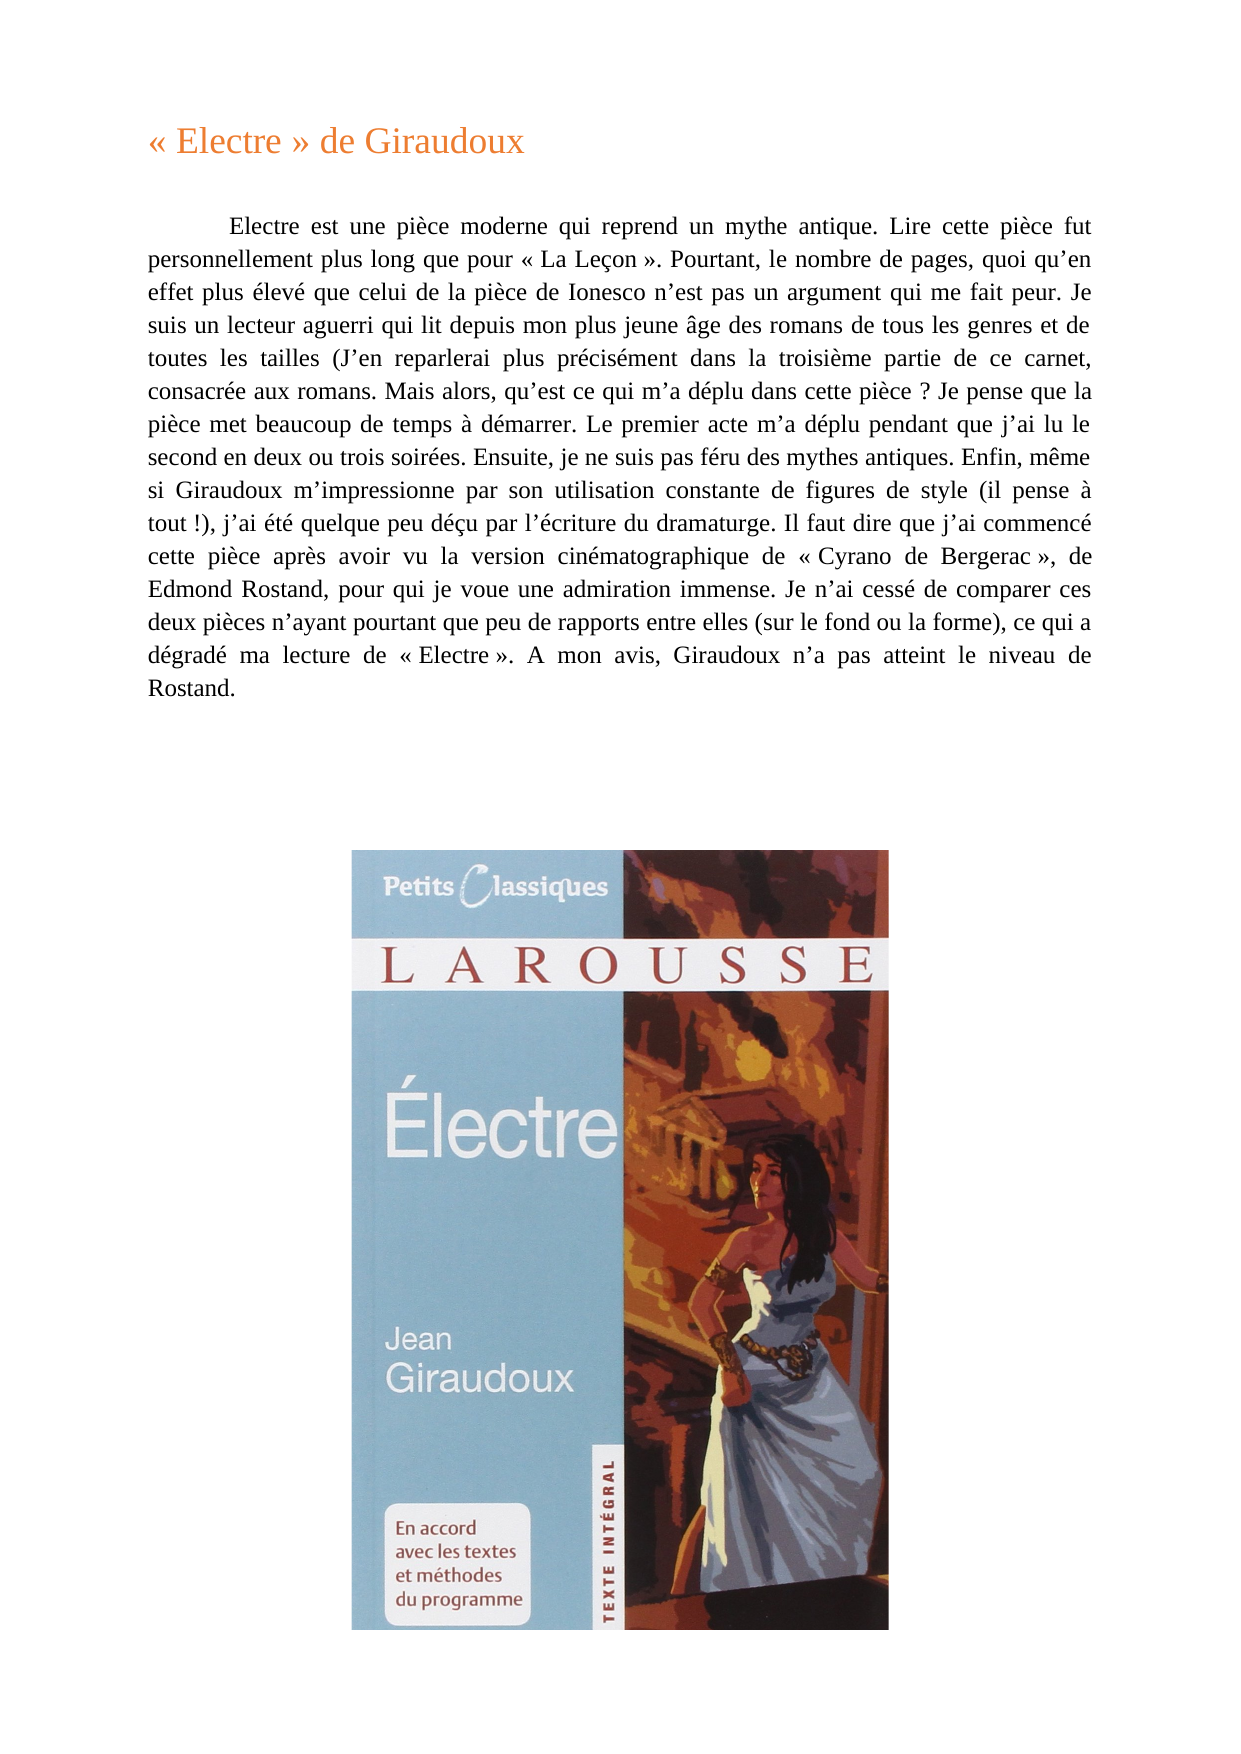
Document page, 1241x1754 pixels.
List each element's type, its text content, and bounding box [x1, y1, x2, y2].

subtitle « Electre » de Giraudoux [148, 118, 1092, 161]
text Electre est une pièce moderne qui reprend un mythe antique. Lire cette pièce fut personnellement plus long que pour « La Leçon ». Pourtant, le nombre de pages, quoi qu’en effet plus élevé que celui de la pièce de Ionesco n’est pas un argument qui me fait peur. Je suis un lecteur aguerri qui lit depuis mon plus jeune âge des romans de tous les genres et de toutes les tailles (J’en reparlerai plus précisément dans la troisième partie de ce carnet, consacrée aux romans. Mais alors, qu’est ce qui m’a déplu dans cette pièce ? Je pense que la pièce met beaucoup de temps à démarrer. Le premier acte m’a déplu pendant que j’ai lu le second en deux ou trois soirées. Ensuite, je ne suis pas féru des mythes antiques. Enfin, même si Giraudoux m’impressionne par son utilisation constante de figures de style (il pense à tout !), j’ai été quelque peu déçu par l’écriture du dramaturge. Il faut dire que j’ai commencé cette pièce après avoir vu la version cinématographique de « Cyrano de Bergerac », de Edmond Rostand, pour qui je voue une admiration immense. Je n’ai cessé de comparer ces deux pièces n’ayant pourtant que peu de rapports entre elles (sur le fond ou la forme), ce qui a dégradé ma lecture de « Electre ». A mon avis, Giraudoux n’a pas atteint le niveau de Rostand. [148, 211, 1092, 702]
picture [351, 850, 889, 1630]
